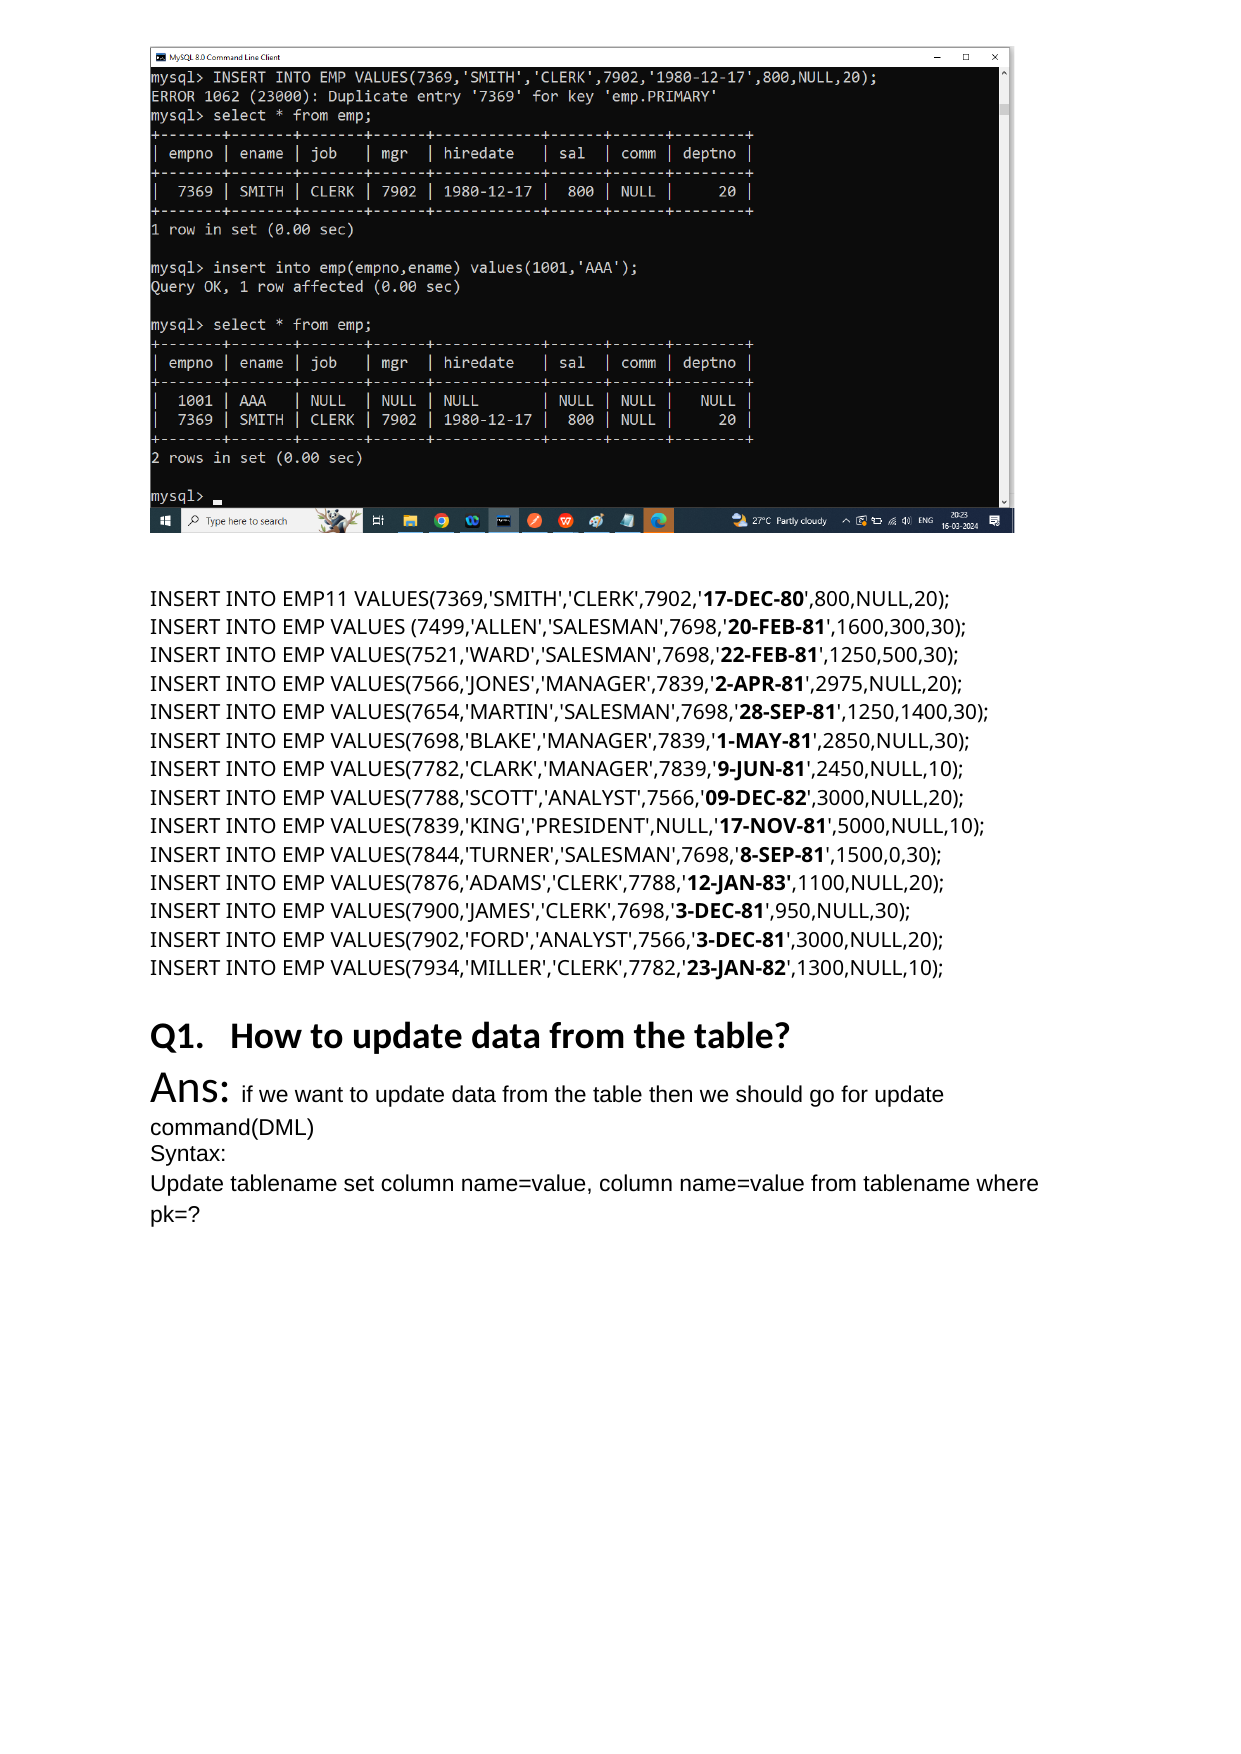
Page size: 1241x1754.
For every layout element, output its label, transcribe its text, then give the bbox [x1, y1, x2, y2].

text Syntax: [150, 1140, 1090, 1167]
text Ans: if we want to update data from the table then we should go for update command(DML) [150, 1058, 1090, 1140]
text Q1. How to update data from the table? [150, 1012, 1090, 1058]
text Update tablename set column name=value, column name=value from tablename where pk=? [150, 1170, 1090, 1227]
picture [150, 46, 1015, 533]
text INSERT INTO EMP11 VALUES(7369,'SMITH','CLERK',7902,'17-DEC-80',800,NULL,20); INSERT INTO EMP VALUES (7499,'ALLEN','SALESMAN',7698,'20-FEB-81',1600,300,30); INSERT INTO EMP VALUES(7521,'WARD','SALESMAN',7698,'22-FEB-81',1250,500,30); INSERT INTO EMP VALUES(7566,'JONES','MANAGER',7839,'2-APR-81',2975,NULL,20); INSERT INTO EMP VALUES(7654,'MARTIN','SALESMAN',7698,'28-SEP-81',1250,1400,30); INSERT INTO EMP VALUES(7698,'BLAKE','MANAGER',7839,'1-MAY-81',2850,NULL,30); INSERT INTO EMP VALUES(7782,'CLARK','MANAGER',7839,'9-JUN-81',2450,NULL,10); INSERT INTO EMP VALUES(7788,'SCOTT','ANALYST',7566,'09-DEC-82',3000,NULL,20); INSERT INTO EMP VALUES(7839,'KING','PRESIDENT',NULL,'17-NOV-81',5000,NULL,10); INSERT INTO EMP VALUES(7844,'TURNER','SALESMAN',7698,'8-SEP-81',1500,0,30); INSERT INTO EMP VALUES(7876,'ADAMS','CLERK',7788,'12-JAN-83',1100,NULL,20); INSERT INTO EMP VALUES(7900,'JAMES','CLERK',7698,'3-DEC-81',950,NULL,30); INSERT INTO EMP VALUES(7902,'FORD','ANALYST',7566,'3-DEC-81',3000,NULL,20); INSERT INTO EMP VALUES(7934,'MILLER','CLERK',7782,'23-JAN-82',1300,NULL,10); [150, 584, 1090, 982]
